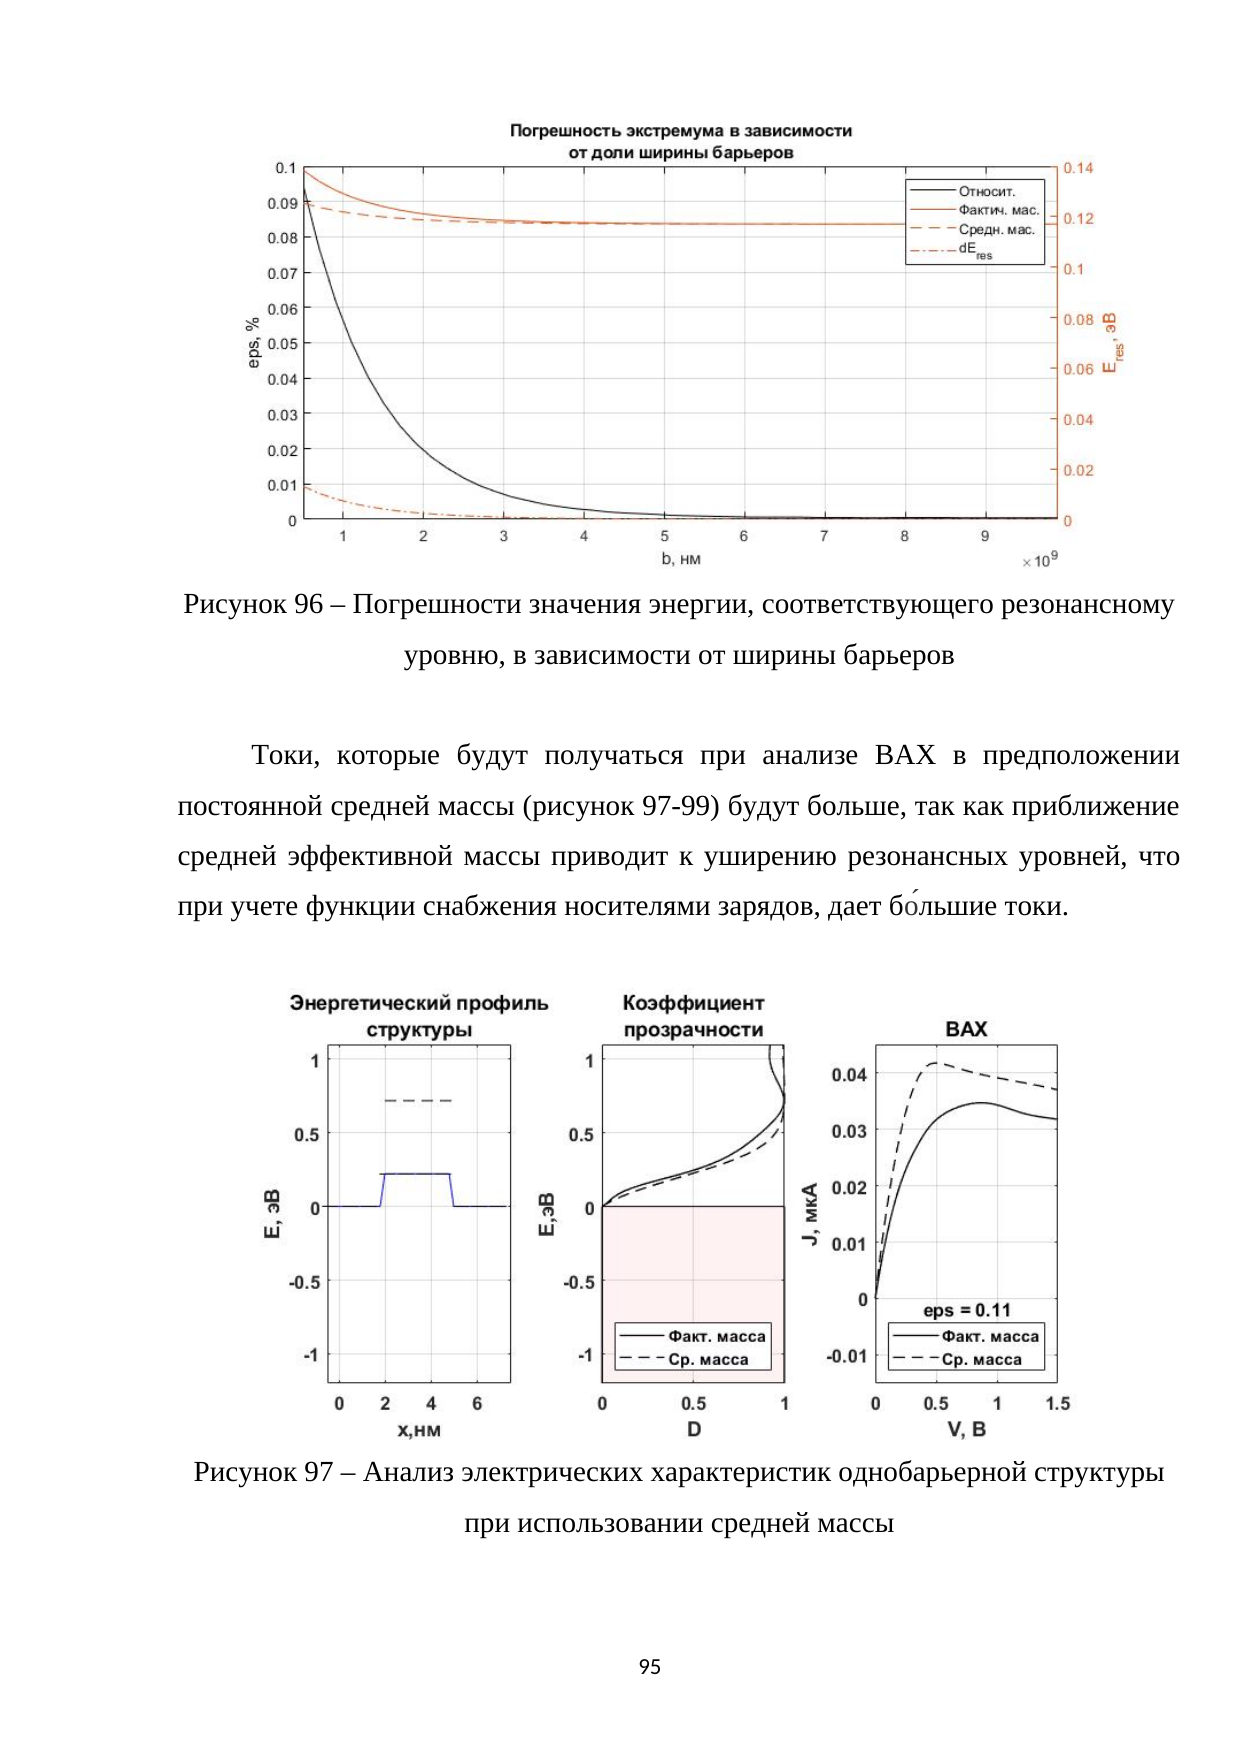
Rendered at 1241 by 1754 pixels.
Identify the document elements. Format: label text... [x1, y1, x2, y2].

text Рисунок 96 – Погрешности значения энергии, соответствующего резонансному уровню, в зависимости от ширины барьеров [177, 586, 1181, 670]
text Токи, которые будут получаться при анализе ВАХ в предположении постоянной средней массы (рисунок 97-99) будут больше, так как приближение средней эффективной массы приводит к уширению резонансных уровней, что при учете функции снабжения носителями зарядов, дает бо́льшие токи. [177, 737, 1181, 922]
text Рисунок 97 – Анализ электрических характеристик однобарьерной структуры при использовании средней массы [177, 1454, 1181, 1538]
picture [177, 118, 1151, 570]
picture [177, 988, 1151, 1441]
